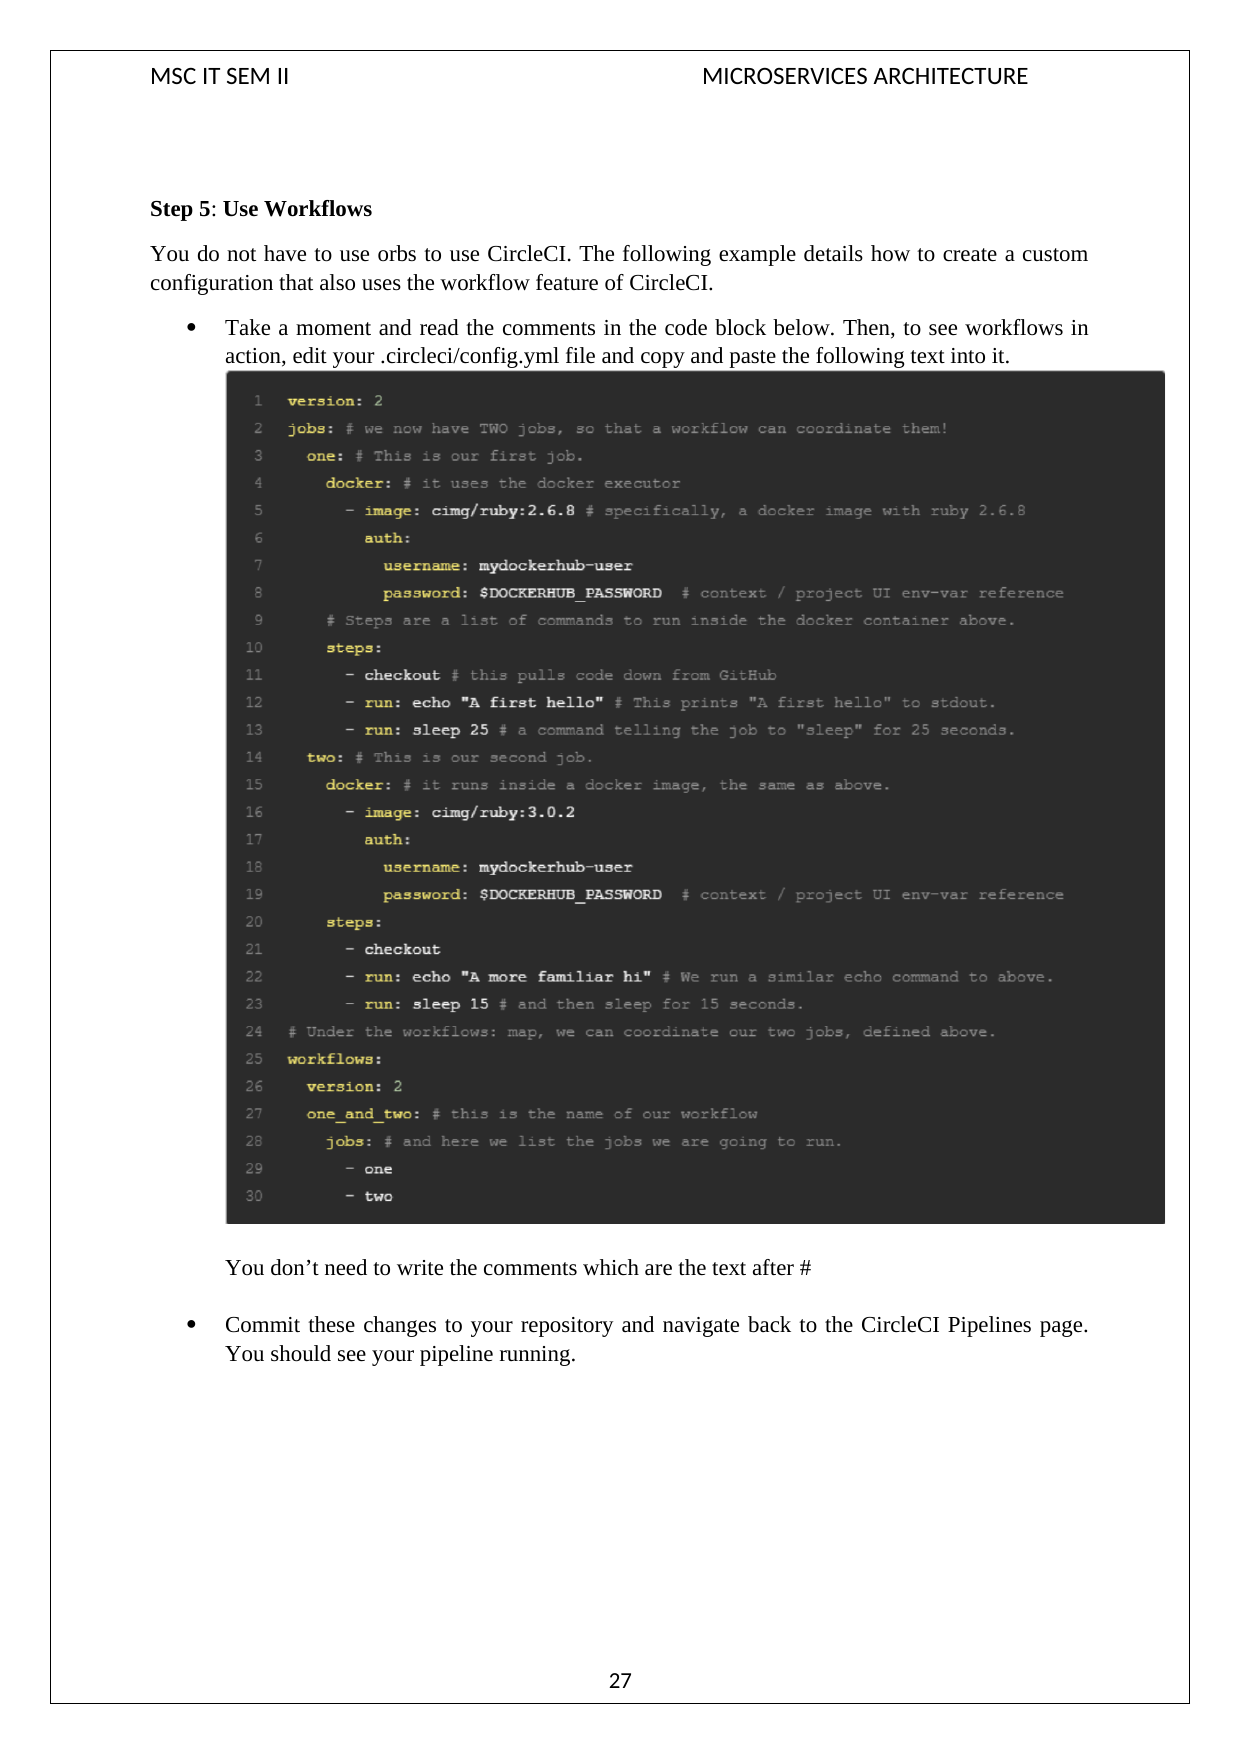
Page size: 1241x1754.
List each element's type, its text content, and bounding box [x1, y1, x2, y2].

list Take a moment and read the comments in the code block below. Then, to see workflows in action, edit your .circleci/config.yml file and copy and paste the following text into it. [187, 314, 1090, 368]
text Step 5: Use Workflows [150, 195, 1090, 221]
picture [225, 370, 1166, 1224]
list Commit these changes to your repository and navigate back to the CircleCI Pipelines page. You should see your pipeline running. [187, 1311, 1090, 1366]
list You don’t need to write the comments which are the text after # [225, 1254, 1090, 1281]
text You do not have to use orbs to use CircleCI. The following example details how to create a custom configuration that also uses the workflow feature of CircleCI. [150, 240, 1090, 295]
